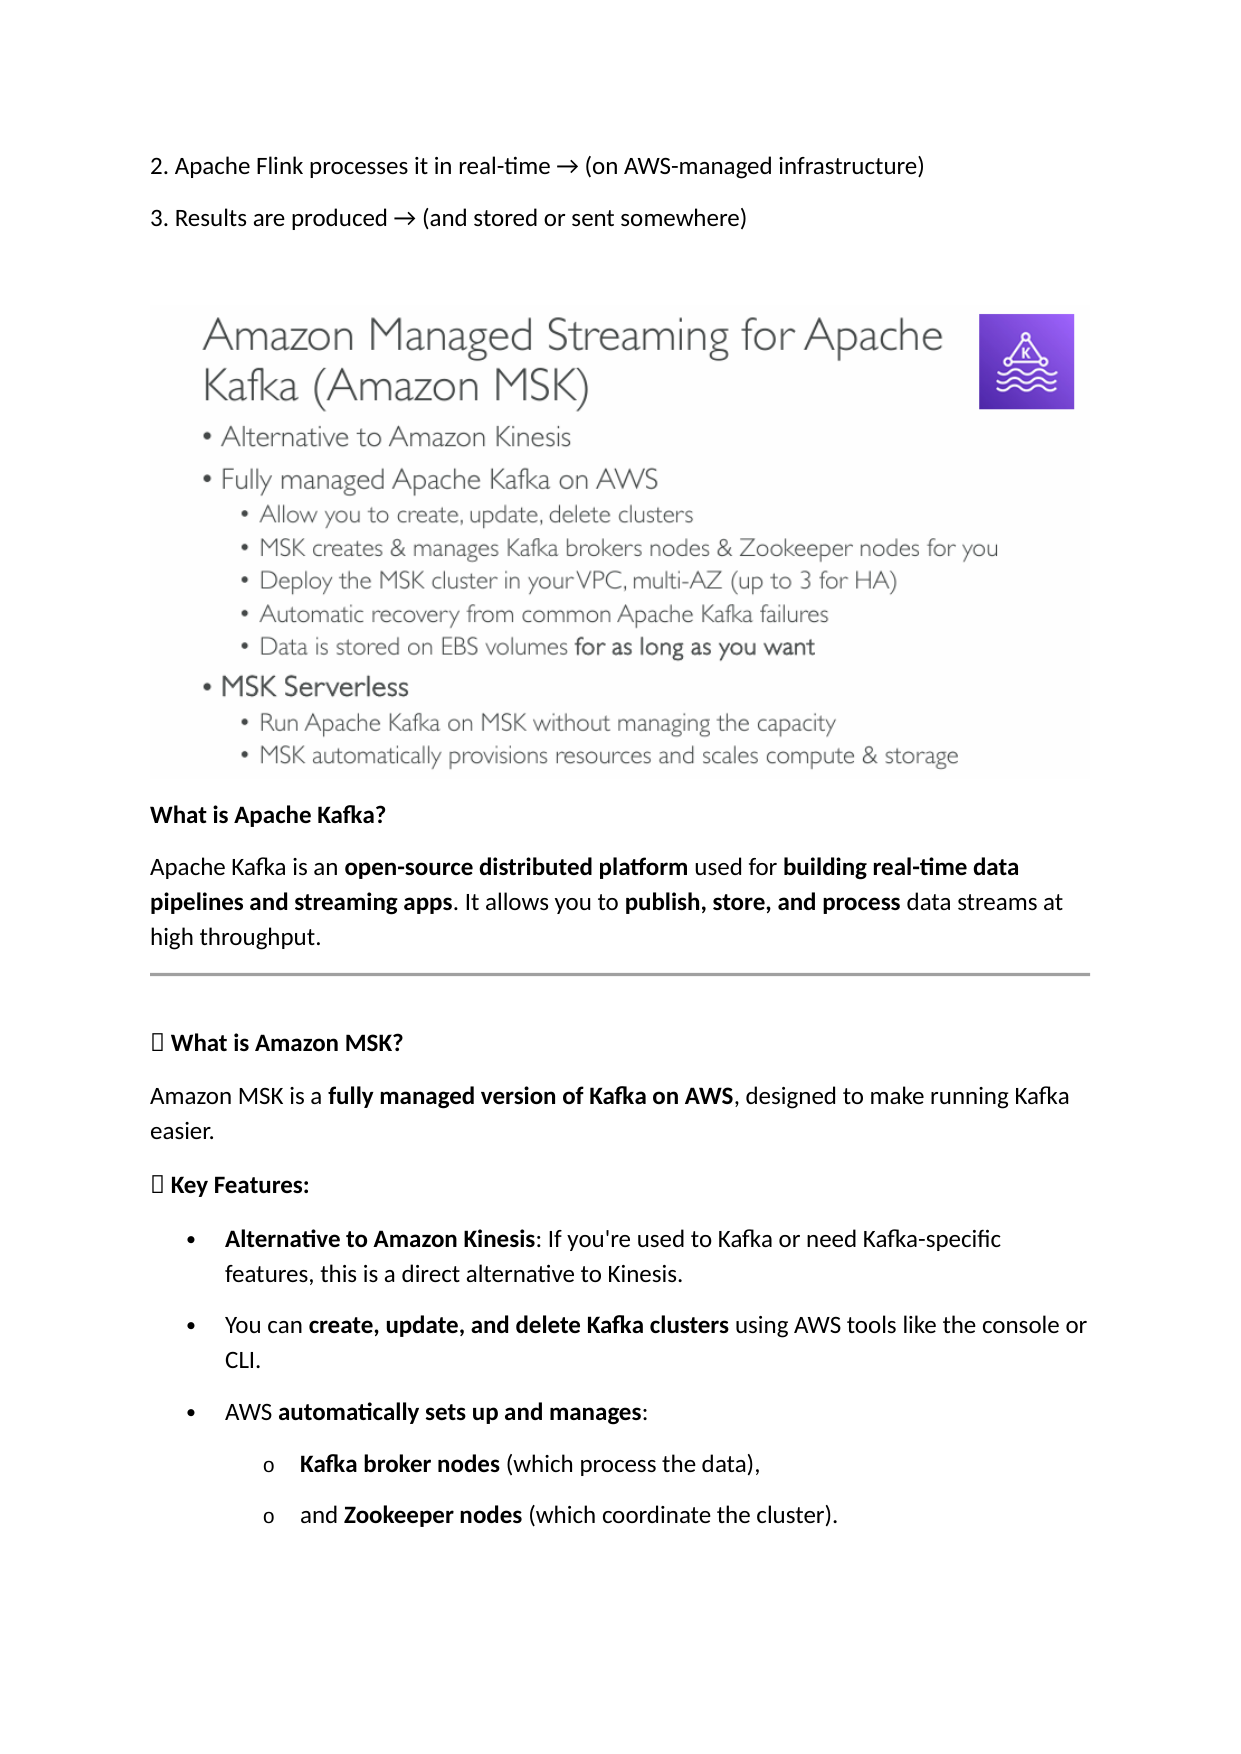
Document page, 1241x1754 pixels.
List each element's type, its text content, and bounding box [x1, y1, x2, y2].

text What is Apache Kafka? [150, 799, 1090, 830]
list and Zookeeper nodes (which coordinate the cluster). [262, 1499, 1090, 1530]
text Amazon MSK is a fully managed version of Kafka on AWS, designed to make running Kafka easier. [150, 1080, 1090, 1146]
text ✅ What is Amazon MSK? [150, 1024, 1090, 1059]
list AWS automatically sets up and manages: [187, 1396, 1090, 1427]
list Alternative to Amazon Kinesis: If you're used to Kafka or need Kafka-specific features, this is a direct alternative to Kinesis. [187, 1223, 1090, 1288]
list You can create, update, and delete Kafka clusters using AWS tools like the console or CLI. [187, 1309, 1090, 1375]
text 🌟 Key Features: [150, 1167, 1090, 1201]
list Kafka broker nodes (which process the data), [262, 1448, 1090, 1478]
picture [150, 305, 1091, 779]
text 2. Apache Flink processes it in real-time → (on AWS-managed infrastructure) [150, 150, 1090, 181]
text Apache Kafka is an open-source distributed platform used for building real-time data pipelines and streaming apps. It allows you to publish, store, and process data streams at high throughput. [150, 851, 1090, 952]
text 3. Results are produced → (and stored or sent somewhere) [150, 202, 1090, 232]
